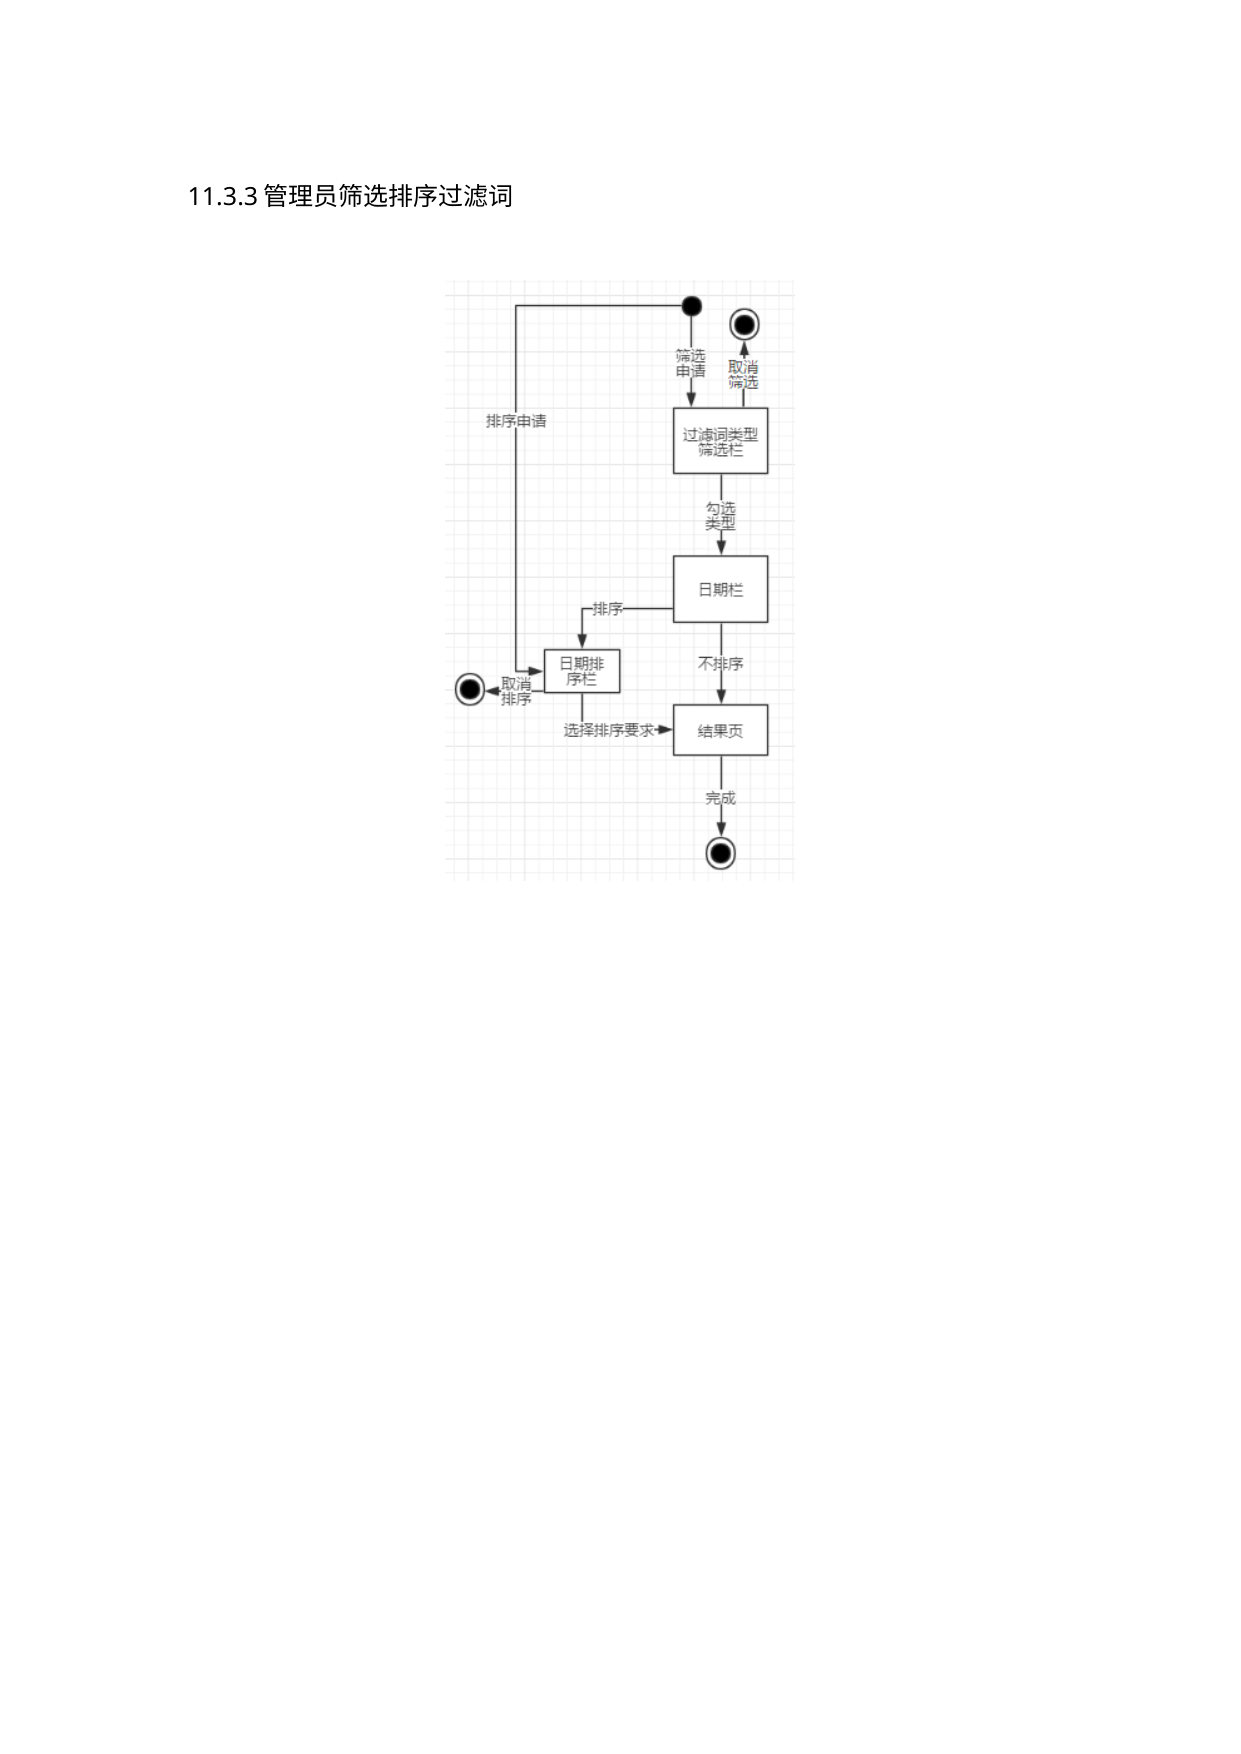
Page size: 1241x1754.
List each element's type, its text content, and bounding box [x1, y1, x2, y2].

picture [445, 280, 795, 881]
subtitle 11.3.3管理员筛选排序过滤词 [187, 162, 1053, 227]
